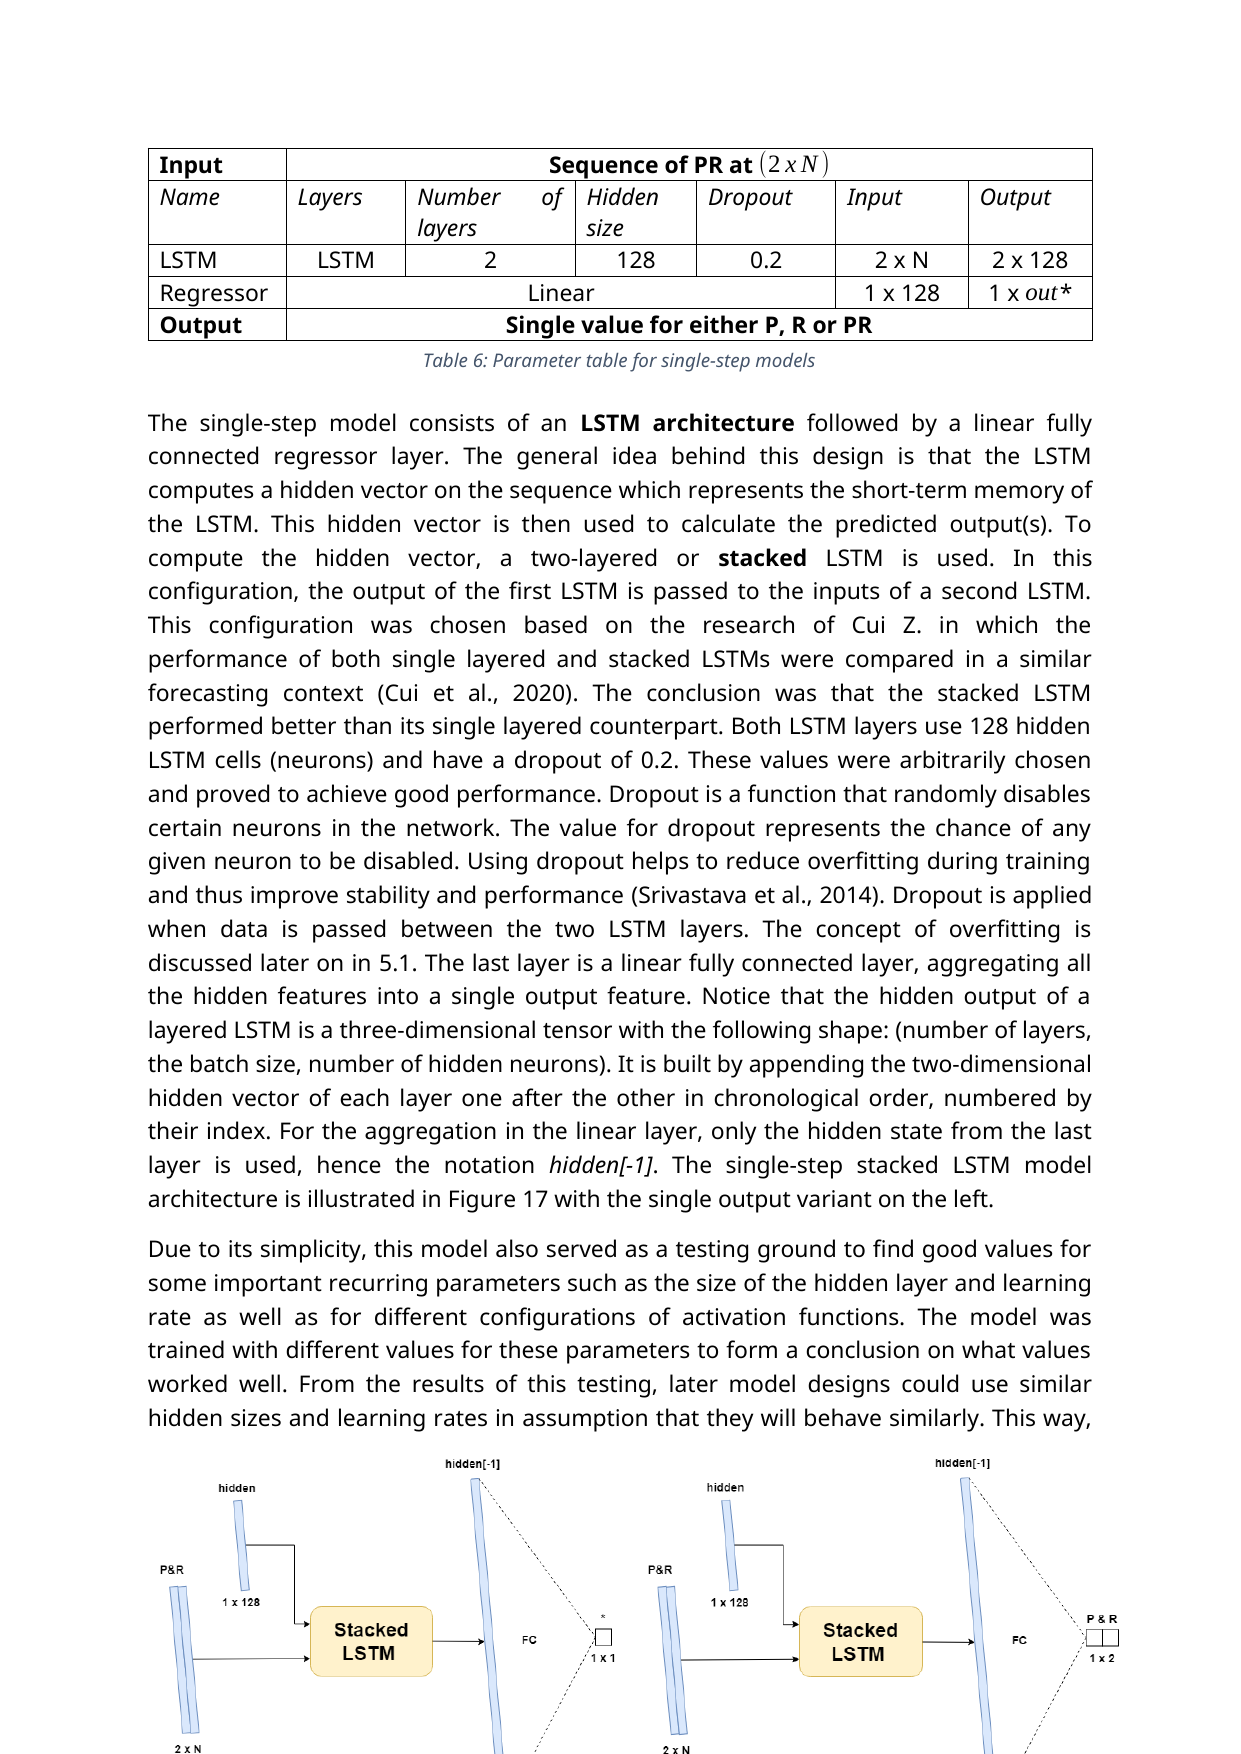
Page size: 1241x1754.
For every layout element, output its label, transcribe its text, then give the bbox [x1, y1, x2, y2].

table_header Input [149, 149, 286, 180]
table_header Sequence of PR at [287, 149, 1092, 180]
table_cell 1 x * [969, 277, 1092, 308]
table_cell 2 x 128 [969, 245, 1092, 276]
table_cell Number of layers [406, 181, 575, 243]
table_cell Dropout [697, 181, 835, 243]
table_cell Input [836, 181, 968, 243]
table_cell 128 [576, 245, 696, 276]
table_cell Hidden size [576, 181, 696, 243]
table_cell Output [149, 309, 286, 340]
table_cell Name [149, 181, 286, 243]
picture [147, 1451, 628, 1754]
table_cell 1 x 128 [836, 277, 968, 308]
table_cell Output [969, 181, 1092, 243]
text The single-step model consists of an LSTM architecture followed by a linear fully connected regressor layer. The general idea behind this design is that the LSTM computes a hidden vector on the sequence which represents the short-term memory of the LSTM. This hidden vector is then used to calculate the predicted output(s). To compute the hidden vector, a two-layered or stacked LSTM is used. In this configuration, the output of the first LSTM is passed to the inputs of a second LSTM. This configuration was chosen based on the research of Cui Z. in which the performance of both single layered and stacked LSTMs were compared in a similar forecasting context . The conclusion was that the stacked LSTM performed better than its single layered counterpart. Both LSTM layers use 128 hidden LSTM cells (neurons) and have a dropout of 0.2. These values were arbitrarily chosen and proved to achieve good performance. Dropout is a function that randomly disables certain neurons in the network. The value for dropout represents the chance of any given neuron to be disabled. Using dropout helps to reduce overfitting during training and thus improve stability and performance . Dropout is applied when data is passed between the two LSTM layers. The concept of overfitting is discussed later on in 5.1. The last layer is a linear fully connected layer, aggregating all the hidden features into a single output feature. Notice that the hidden output of a layered LSTM is a three-dimensional tensor with the following shape: (number of layers, the batch size, number of hidden neurons). It is built by appending the two-dimensional hidden vector of each layer one after the other in chronological order, numbered by their index. For the aggregation in the linear layer, only the hidden state from the last layer is used, hence the notation hidden[-1]. The single-step stacked LSTM model architecture is illustrated in Figure 17 with the single output variant on the left. [148, 406, 1093, 1214]
table_cell Regressor [149, 277, 286, 308]
table_cell Layers [287, 181, 405, 243]
table_cell Linear [287, 277, 835, 308]
text Table 6: Parameter table for single-step models [148, 348, 1093, 373]
table_cell 2 [406, 245, 575, 276]
table_cell LSTM [149, 245, 286, 276]
table_cell 0.2 [697, 245, 835, 276]
picture [635, 1450, 1127, 1754]
table_cell Single value for either P, R or PR [287, 309, 1092, 340]
table_cell 2 x N [836, 245, 968, 276]
table_cell LSTM [287, 245, 405, 276]
